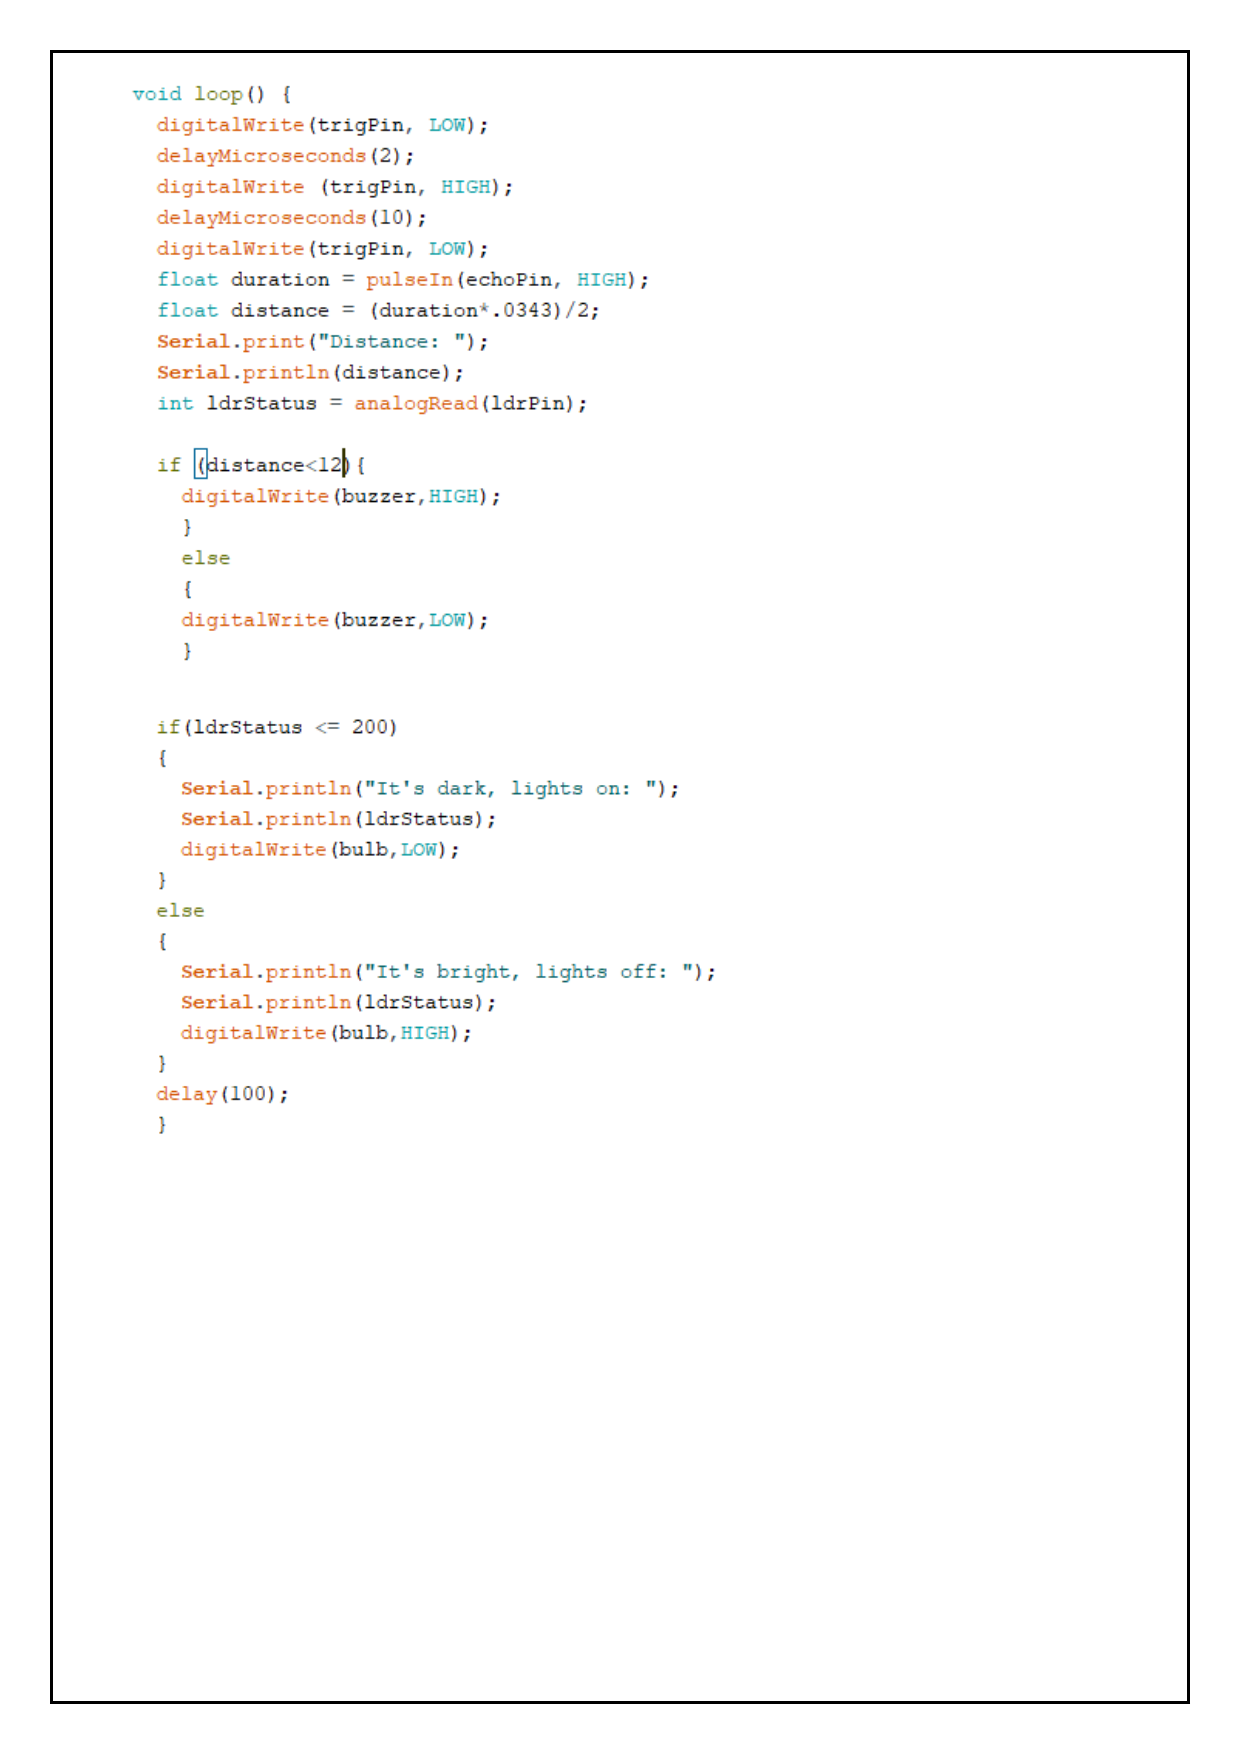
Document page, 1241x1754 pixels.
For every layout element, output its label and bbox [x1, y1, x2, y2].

picture [120, 75, 1121, 682]
picture [120, 700, 1121, 1143]
